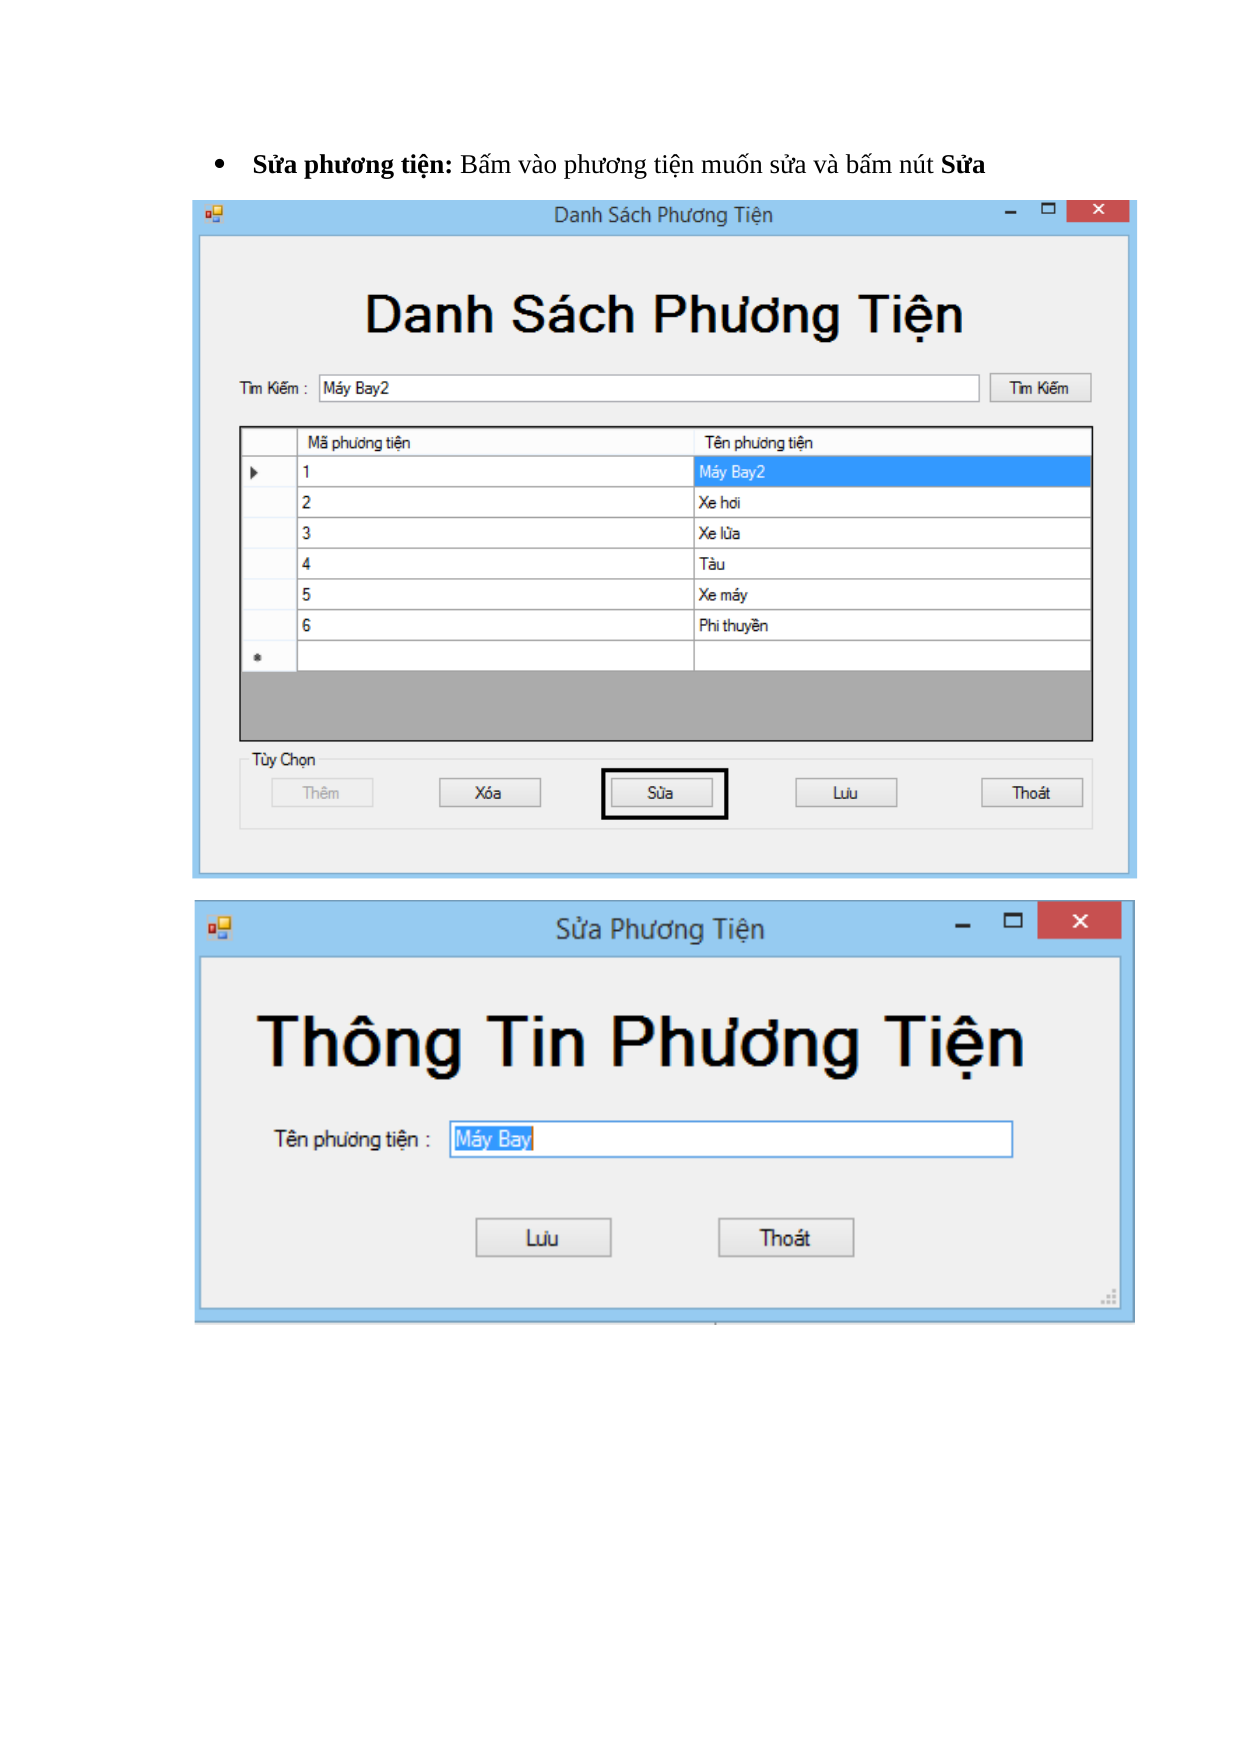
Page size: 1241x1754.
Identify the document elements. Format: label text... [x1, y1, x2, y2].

picture [194, 900, 1135, 1325]
list Sửa phương tiện: Bấm vào phương tiện muốn sửa và bấm nút Sửa [215, 148, 1152, 179]
picture [192, 200, 1138, 880]
